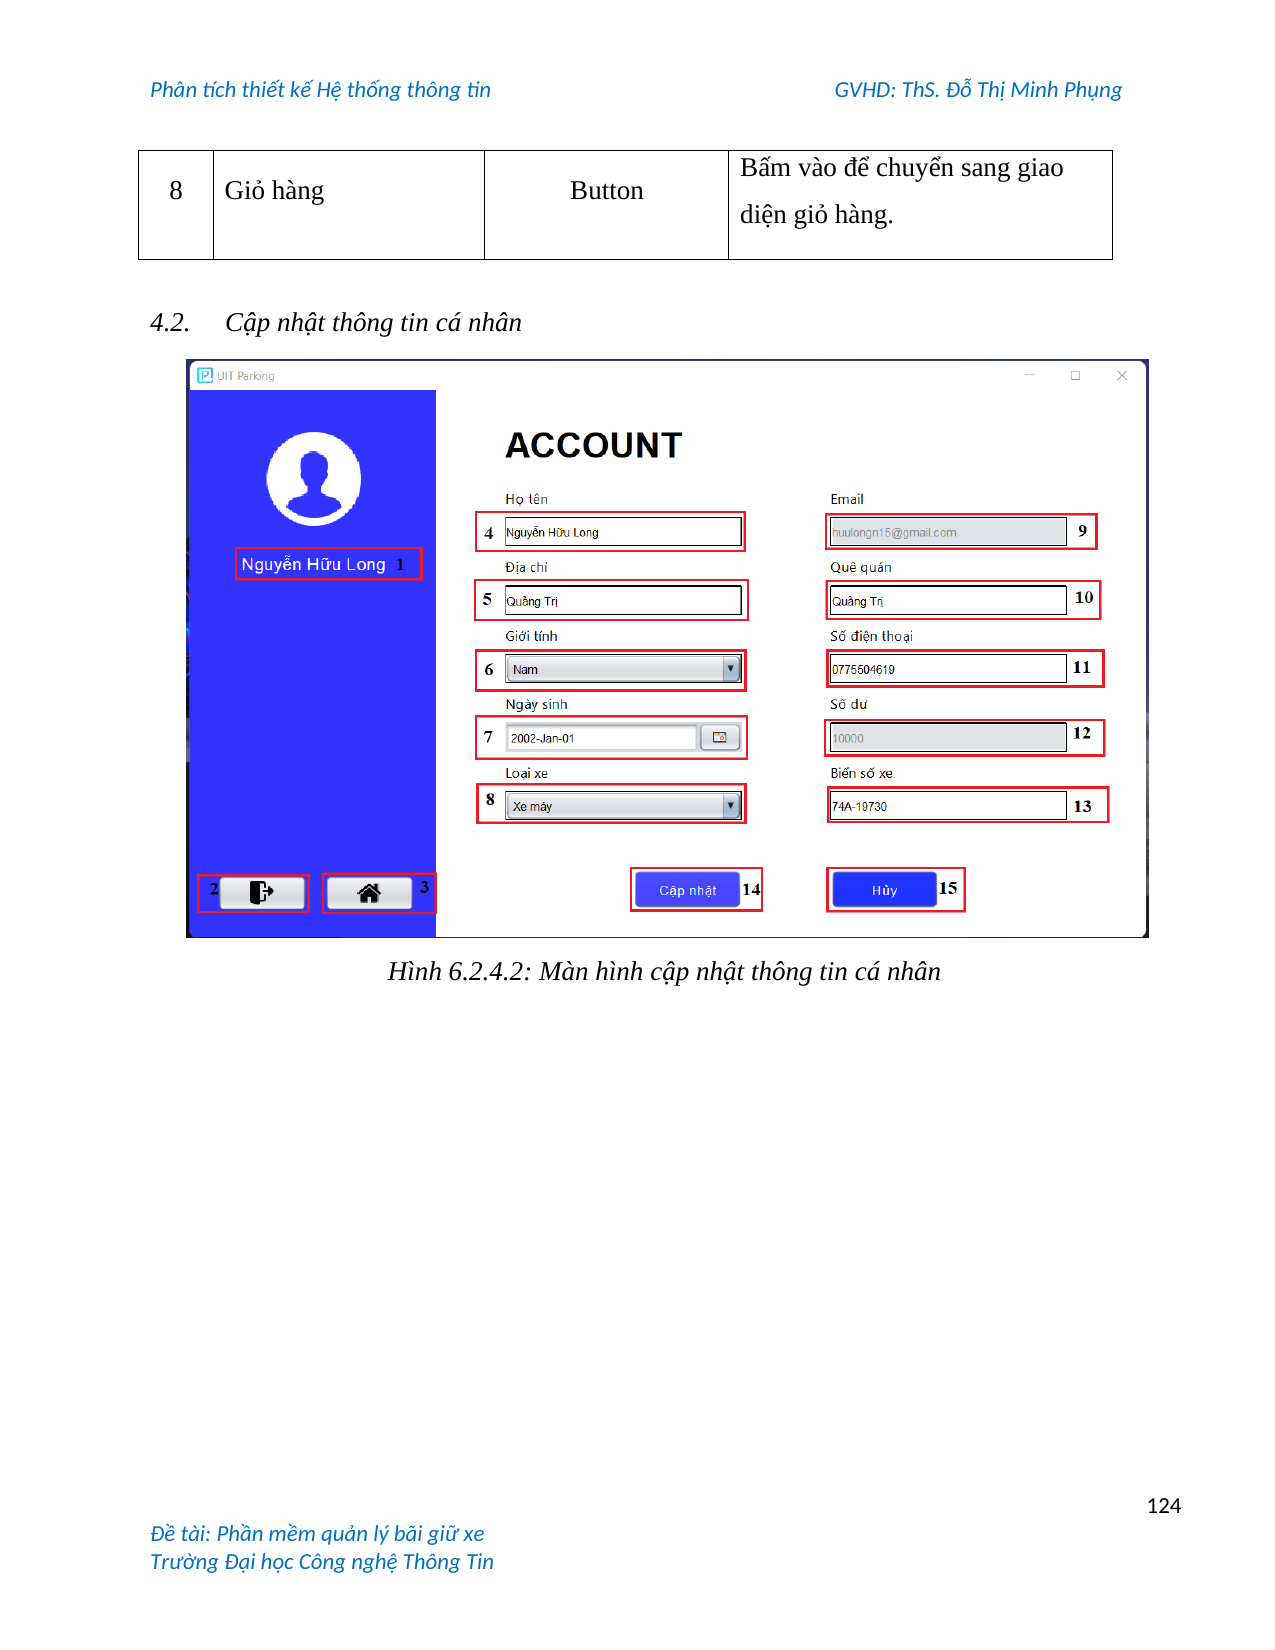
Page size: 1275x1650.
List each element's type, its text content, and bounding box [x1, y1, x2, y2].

picture [177, 353, 1154, 941]
table_cell 8 [139, 151, 213, 259]
text Hình 6.2.4.2: Màn hình cập nhật thông tin cá nhân [150, 955, 1181, 986]
table_cell Button [485, 151, 728, 259]
table_cell Bấm vào để chuyển sang giao diện giỏ hàng. [729, 151, 1112, 259]
list Cập nhật thông tin cá nhân [150, 306, 1181, 337]
table_cell Giỏ hàng [214, 151, 484, 259]
